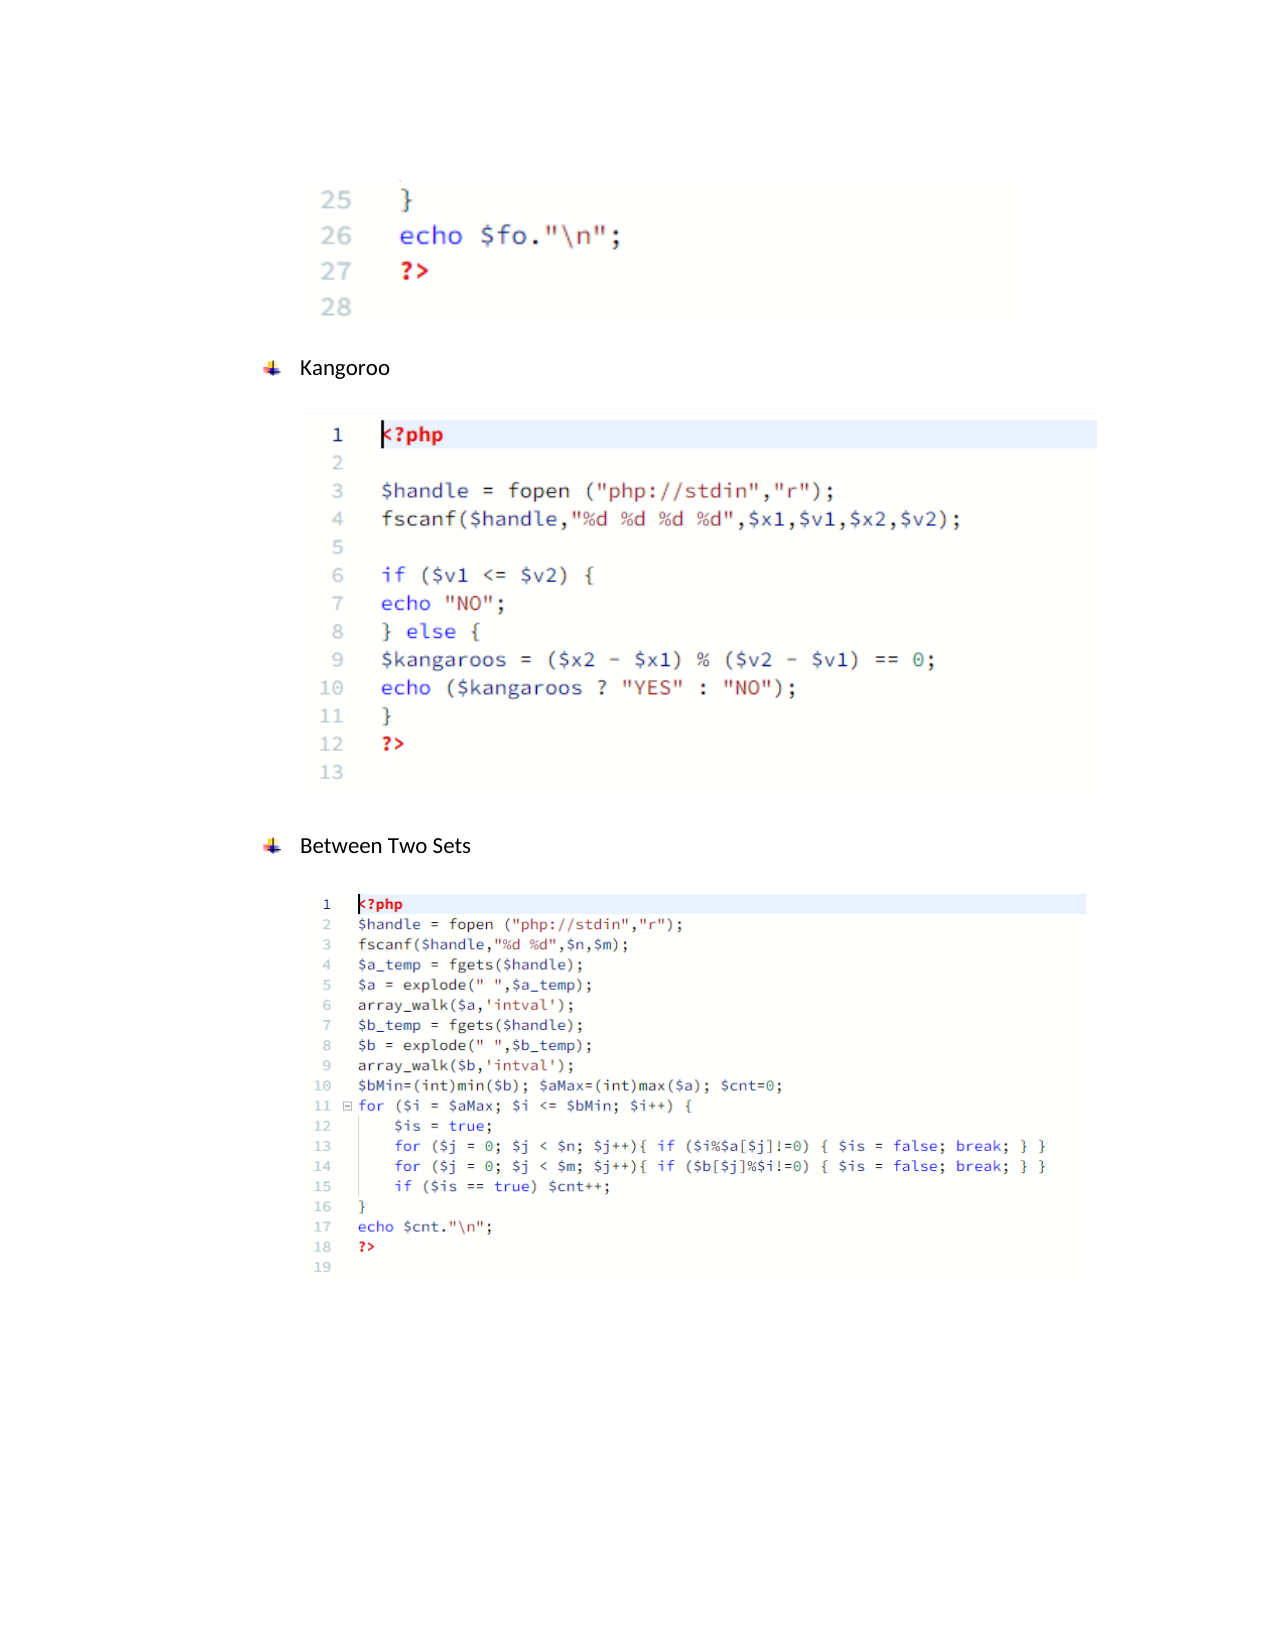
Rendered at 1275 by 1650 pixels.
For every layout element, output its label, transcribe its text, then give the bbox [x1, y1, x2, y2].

list Between Two Sets [262, 831, 1125, 859]
picture [300, 180, 1024, 322]
picture [300, 413, 1097, 799]
picture [263, 359, 281, 376]
picture [263, 836, 281, 854]
picture [300, 891, 1087, 1284]
list Kangoroo [262, 353, 1125, 381]
